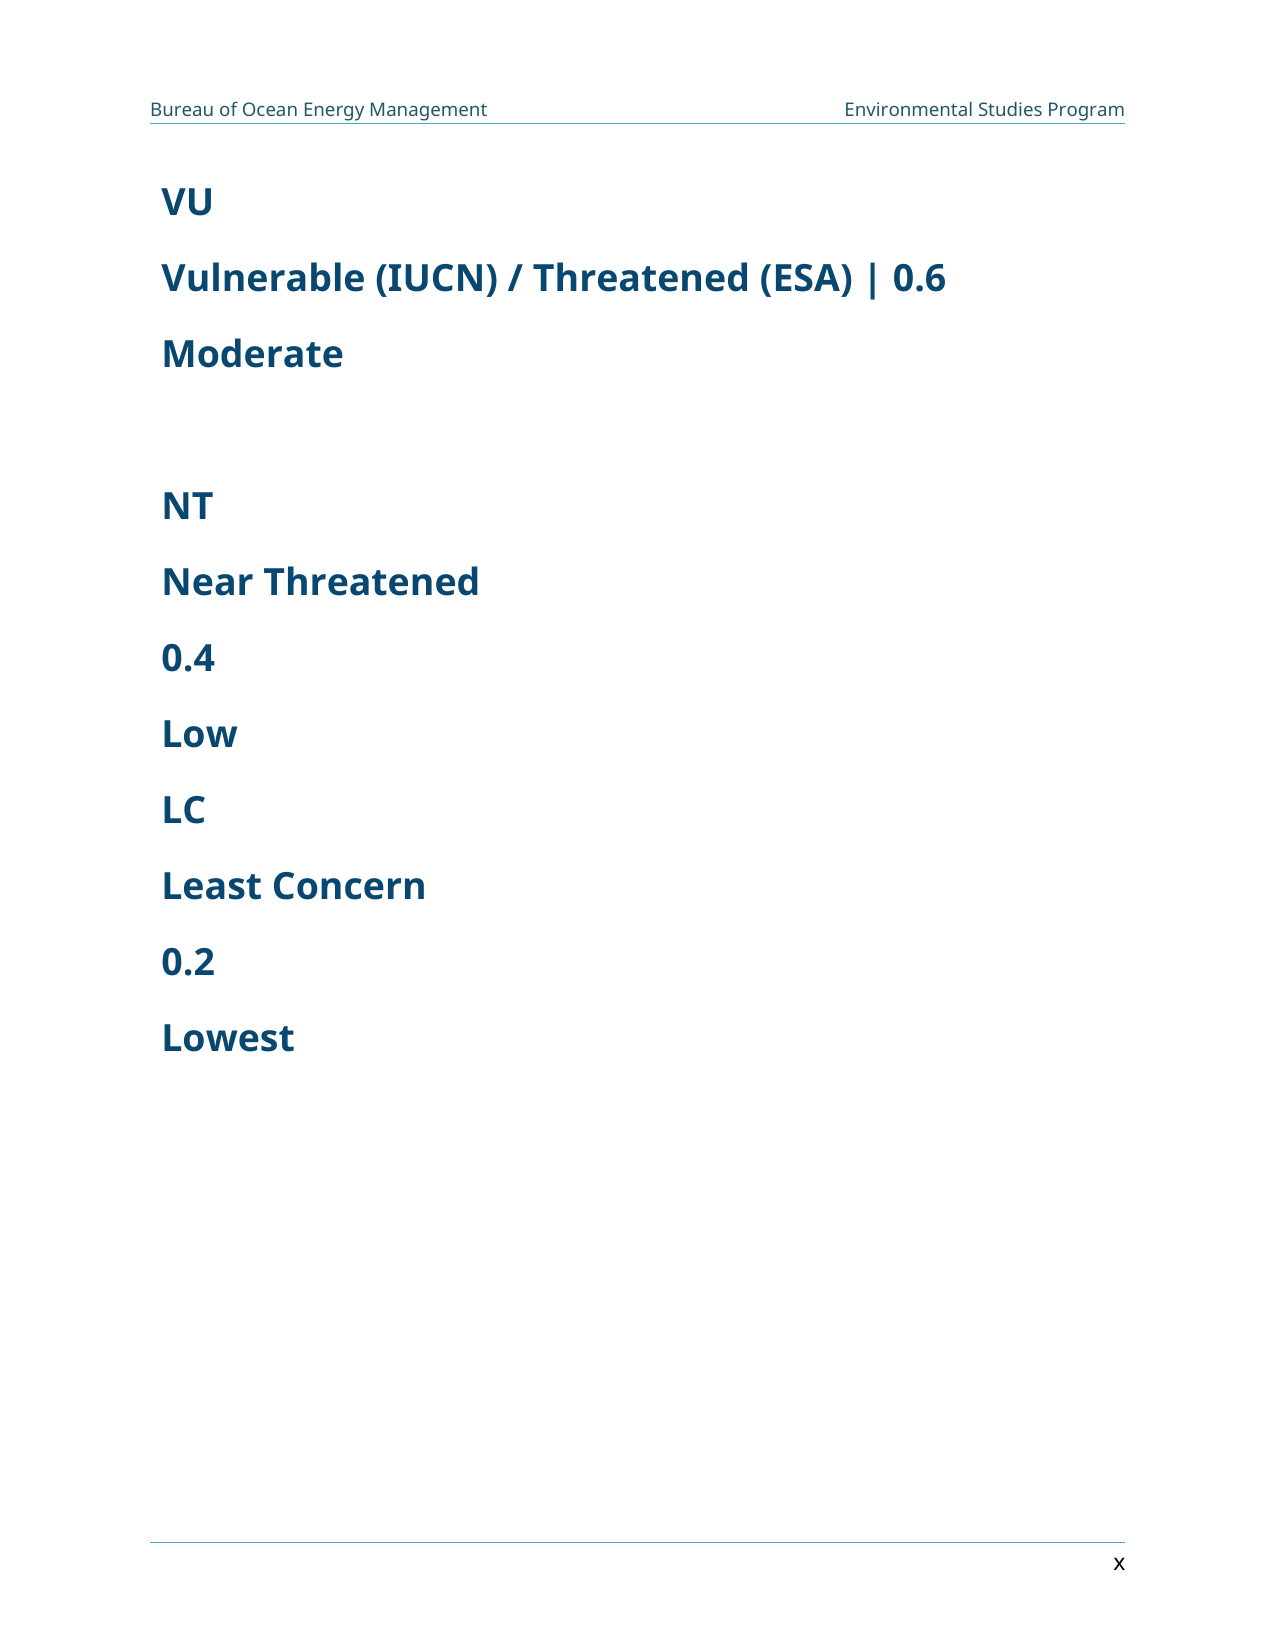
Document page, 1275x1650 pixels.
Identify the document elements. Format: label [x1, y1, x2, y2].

table_header [150, 150, 1125, 1118]
